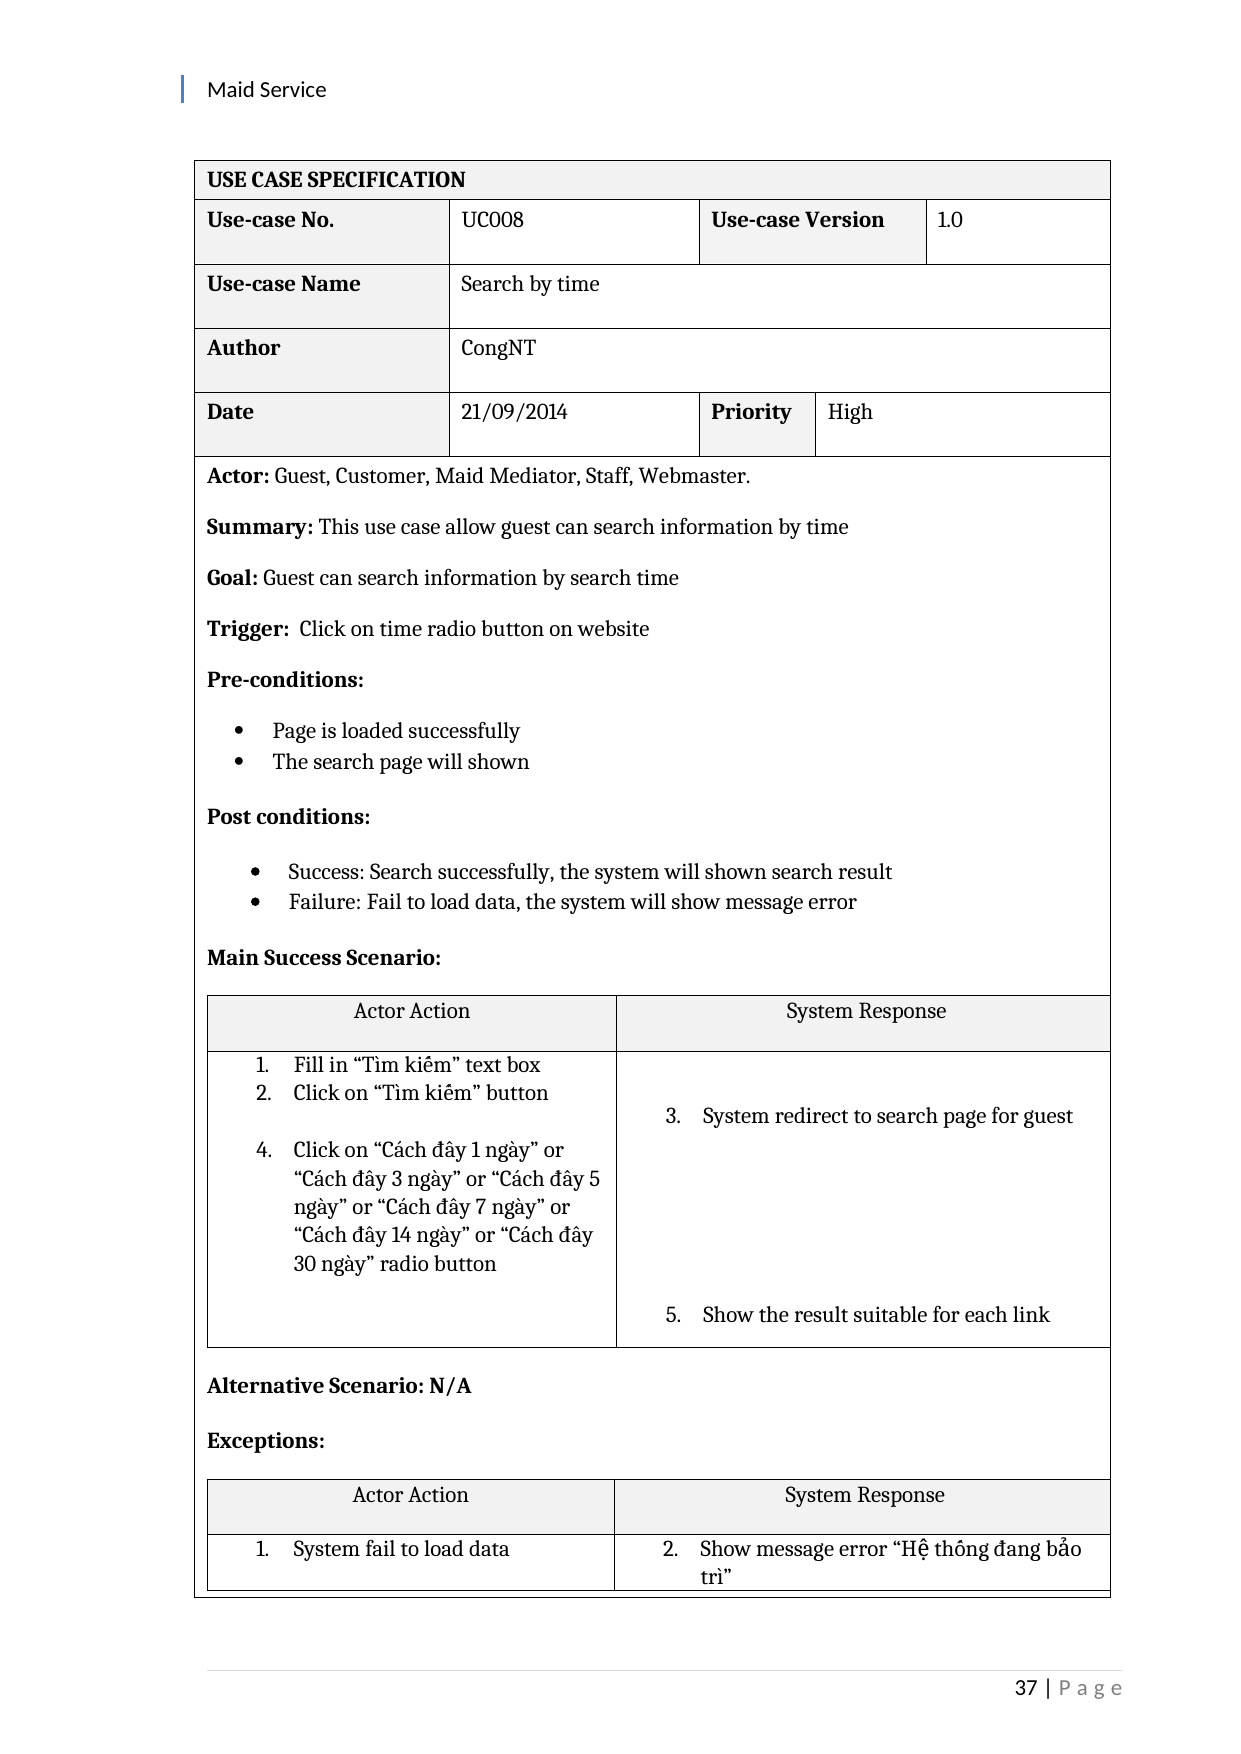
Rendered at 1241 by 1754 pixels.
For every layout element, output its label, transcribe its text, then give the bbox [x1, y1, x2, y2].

table_cell Author [195, 329, 449, 392]
table_cell Priority [700, 393, 815, 456]
table_header USE CASE SPECIFICATION [195, 161, 1110, 199]
table_cell 21/09/2014 [450, 393, 699, 456]
table_cell Date [195, 393, 449, 456]
table_cell CongNT [450, 329, 1110, 392]
table_cell Use-case Version [700, 200, 926, 263]
table_cell 1.0 [927, 200, 1110, 263]
table_cell Search by time [450, 265, 1110, 328]
table_cell Use-case Name [195, 265, 449, 328]
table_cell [195, 457, 1110, 1597]
table_cell UC008 [450, 200, 699, 263]
table_cell High [816, 393, 1110, 456]
table_cell Use-case No. [195, 200, 449, 263]
